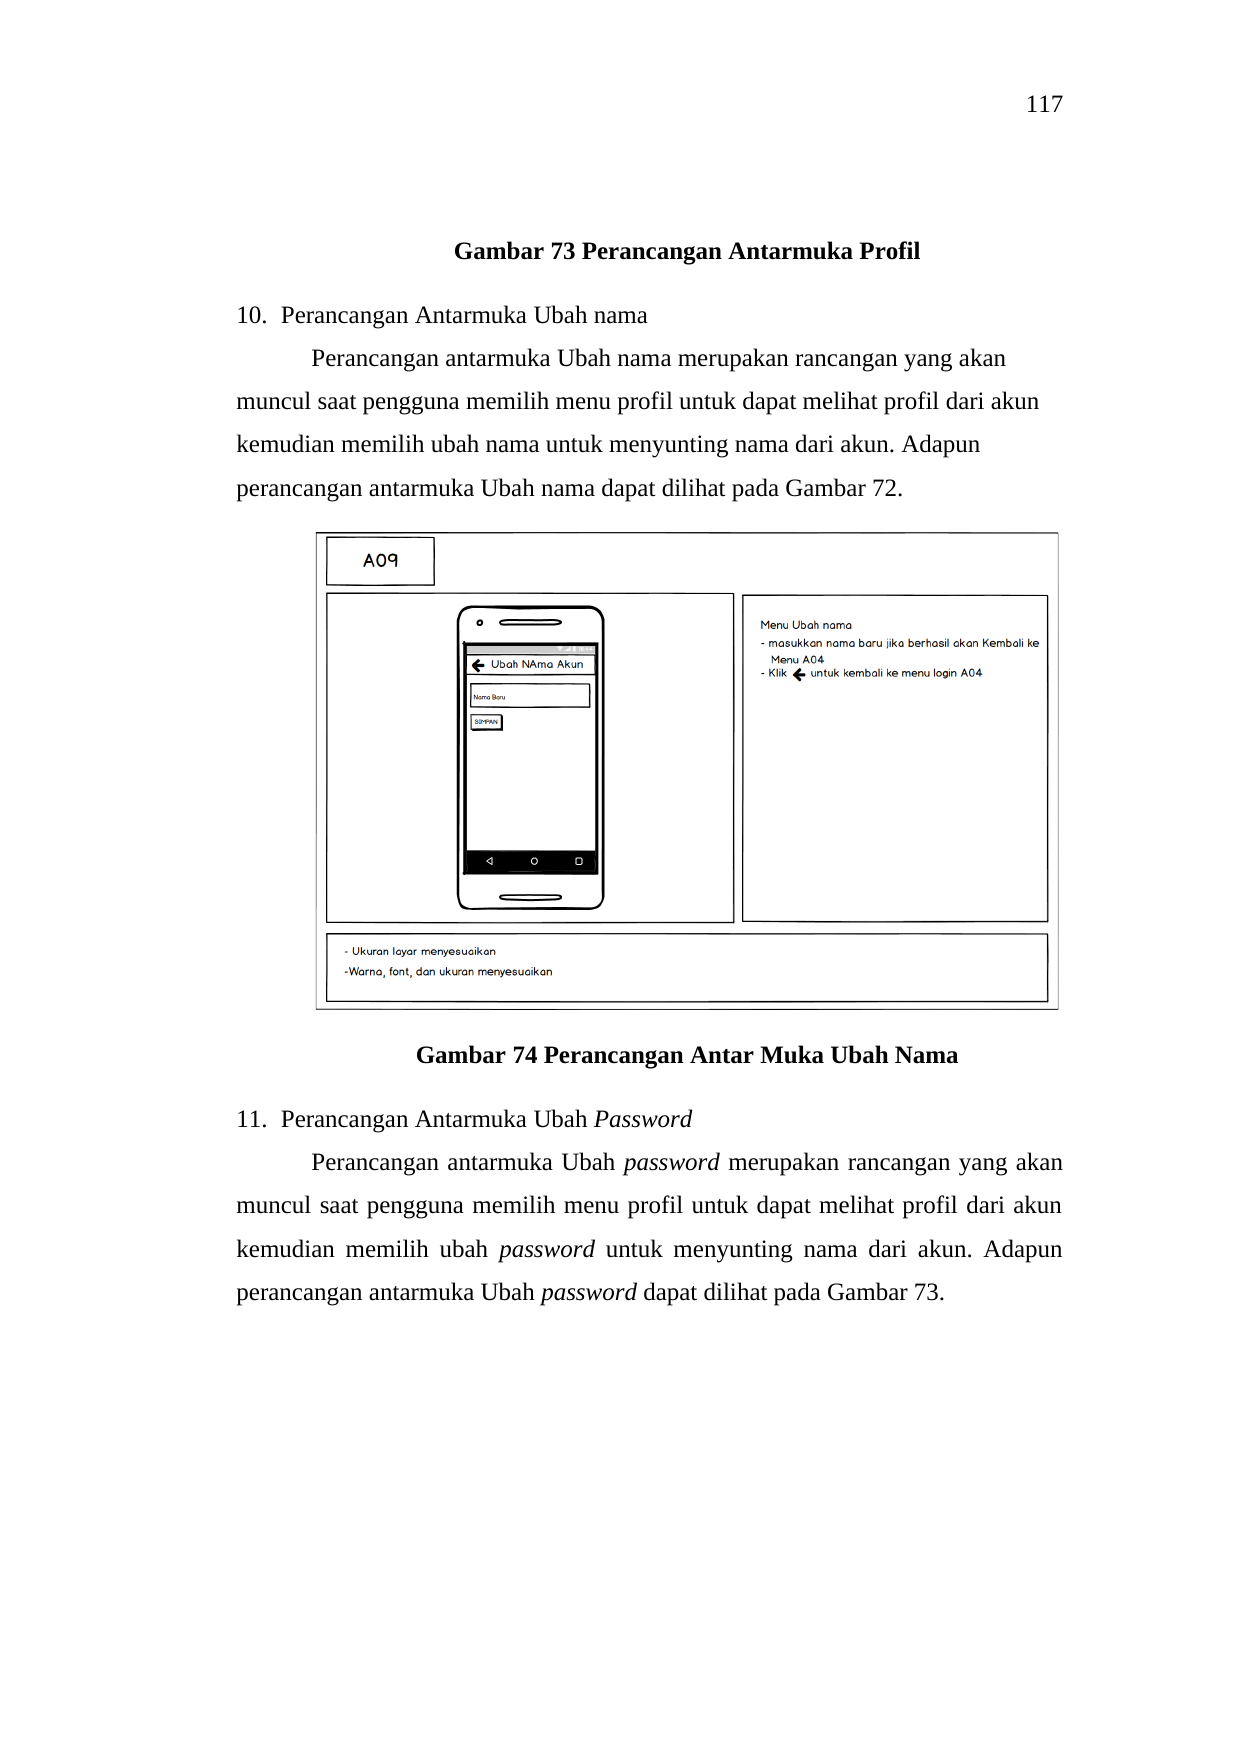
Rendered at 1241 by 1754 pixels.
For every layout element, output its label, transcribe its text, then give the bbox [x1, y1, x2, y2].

picture [315, 532, 1059, 1010]
text Perancangan antarmuka Ubah nama merupakan rancangan yang akan muncul saat pengguna memilih menu profil untuk dapat melihat profil dari akun kemudian memilih ubah nama untuk menyunting nama dari akun. Adapun perancangan antarmuka Ubah nama dapat dilihat pada Gambar 72. [236, 343, 1063, 501]
text Perancangan antarmuka Ubah password merupakan rancangan yang akan muncul saat pengguna memilih menu profil untuk dapat melihat profil dari akun kemudian memilih ubah password untuk menyunting nama dari akun. Adapun perancangan antarmuka Ubah password dapat dilihat pada Gambar 73. [236, 1147, 1063, 1306]
list Perancangan Antarmuka Ubah nama [236, 300, 1063, 329]
list Perancangan Antarmuka Ubah Password [236, 1104, 1063, 1133]
